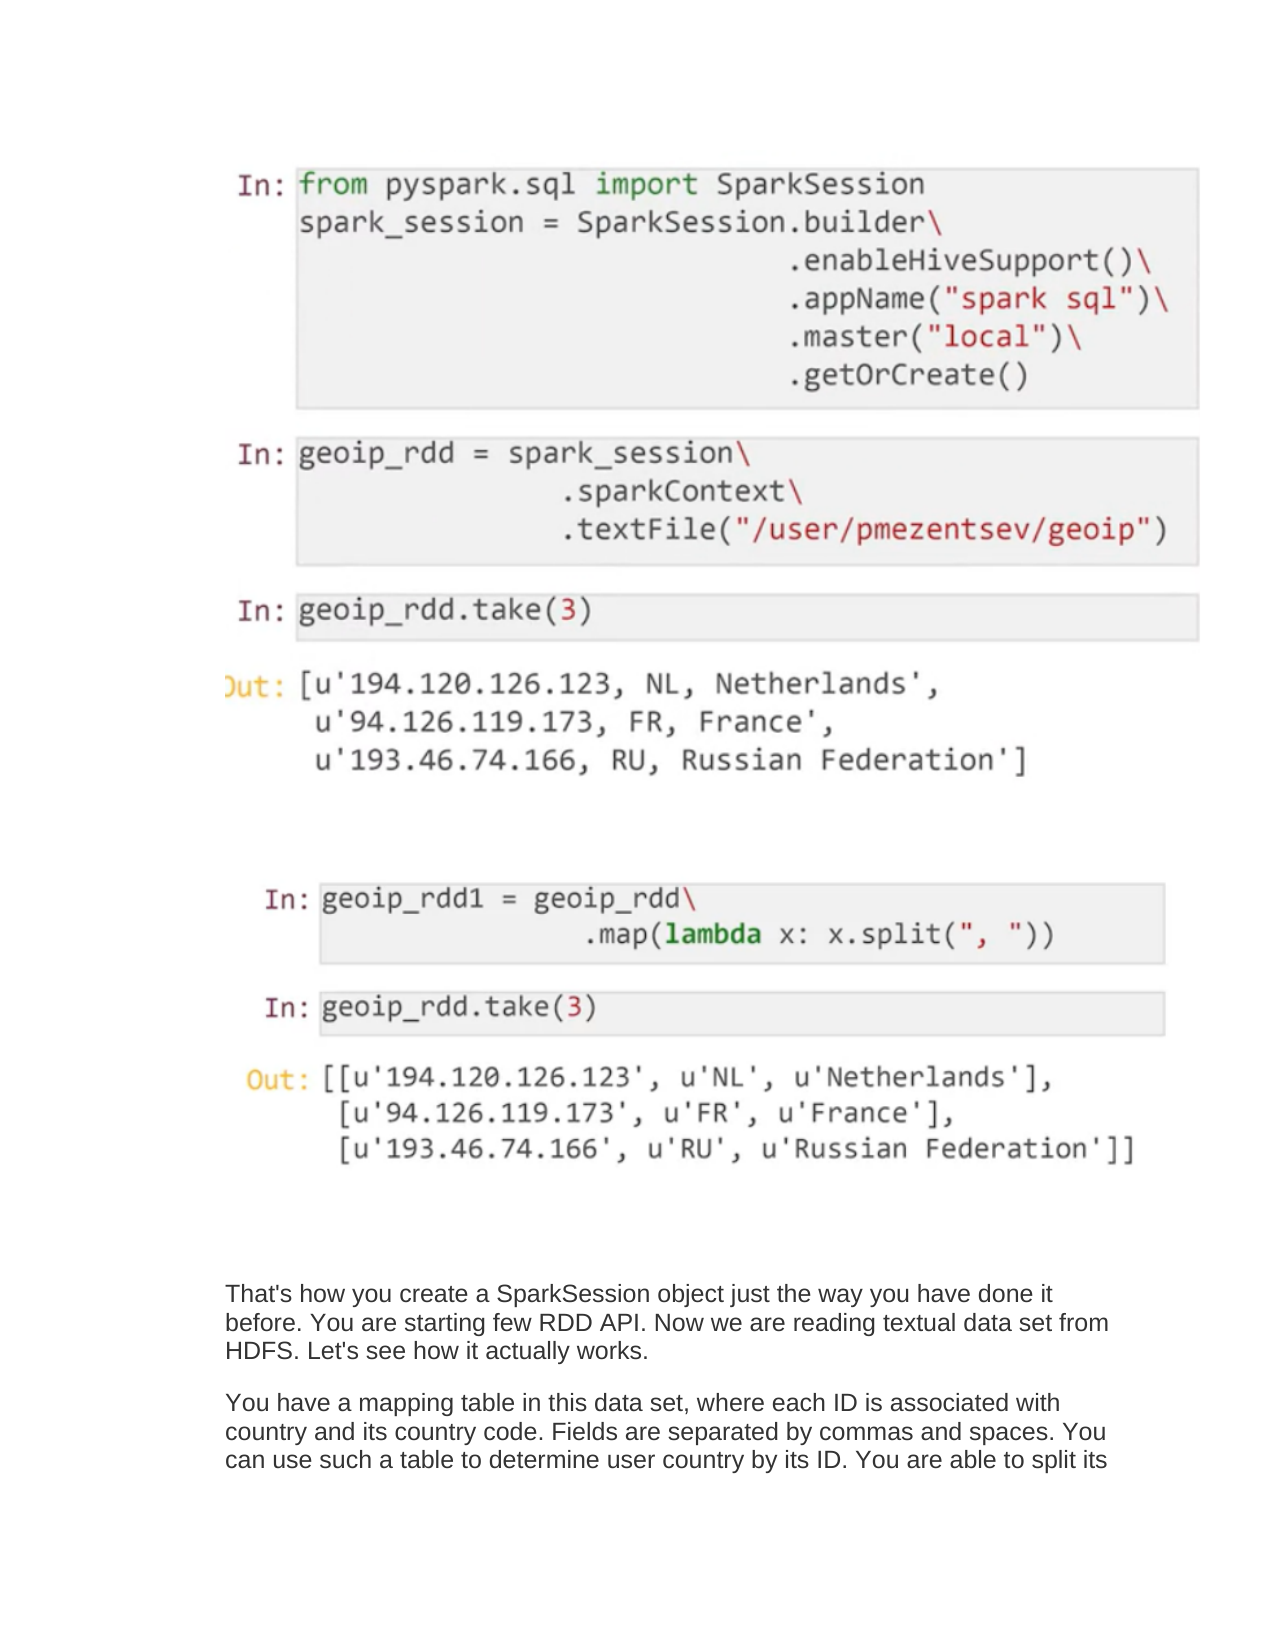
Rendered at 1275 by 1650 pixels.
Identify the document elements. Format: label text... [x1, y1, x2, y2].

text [225, 1388, 1125, 1474]
picture [225, 150, 1200, 825]
text That's how you create a SparkSession object just the way you have done it before. You are starting few RDD API. Now we are reading textual data set from HDFS. Let's see how it actually works. [225, 1279, 1125, 1365]
picture [225, 847, 1200, 1205]
